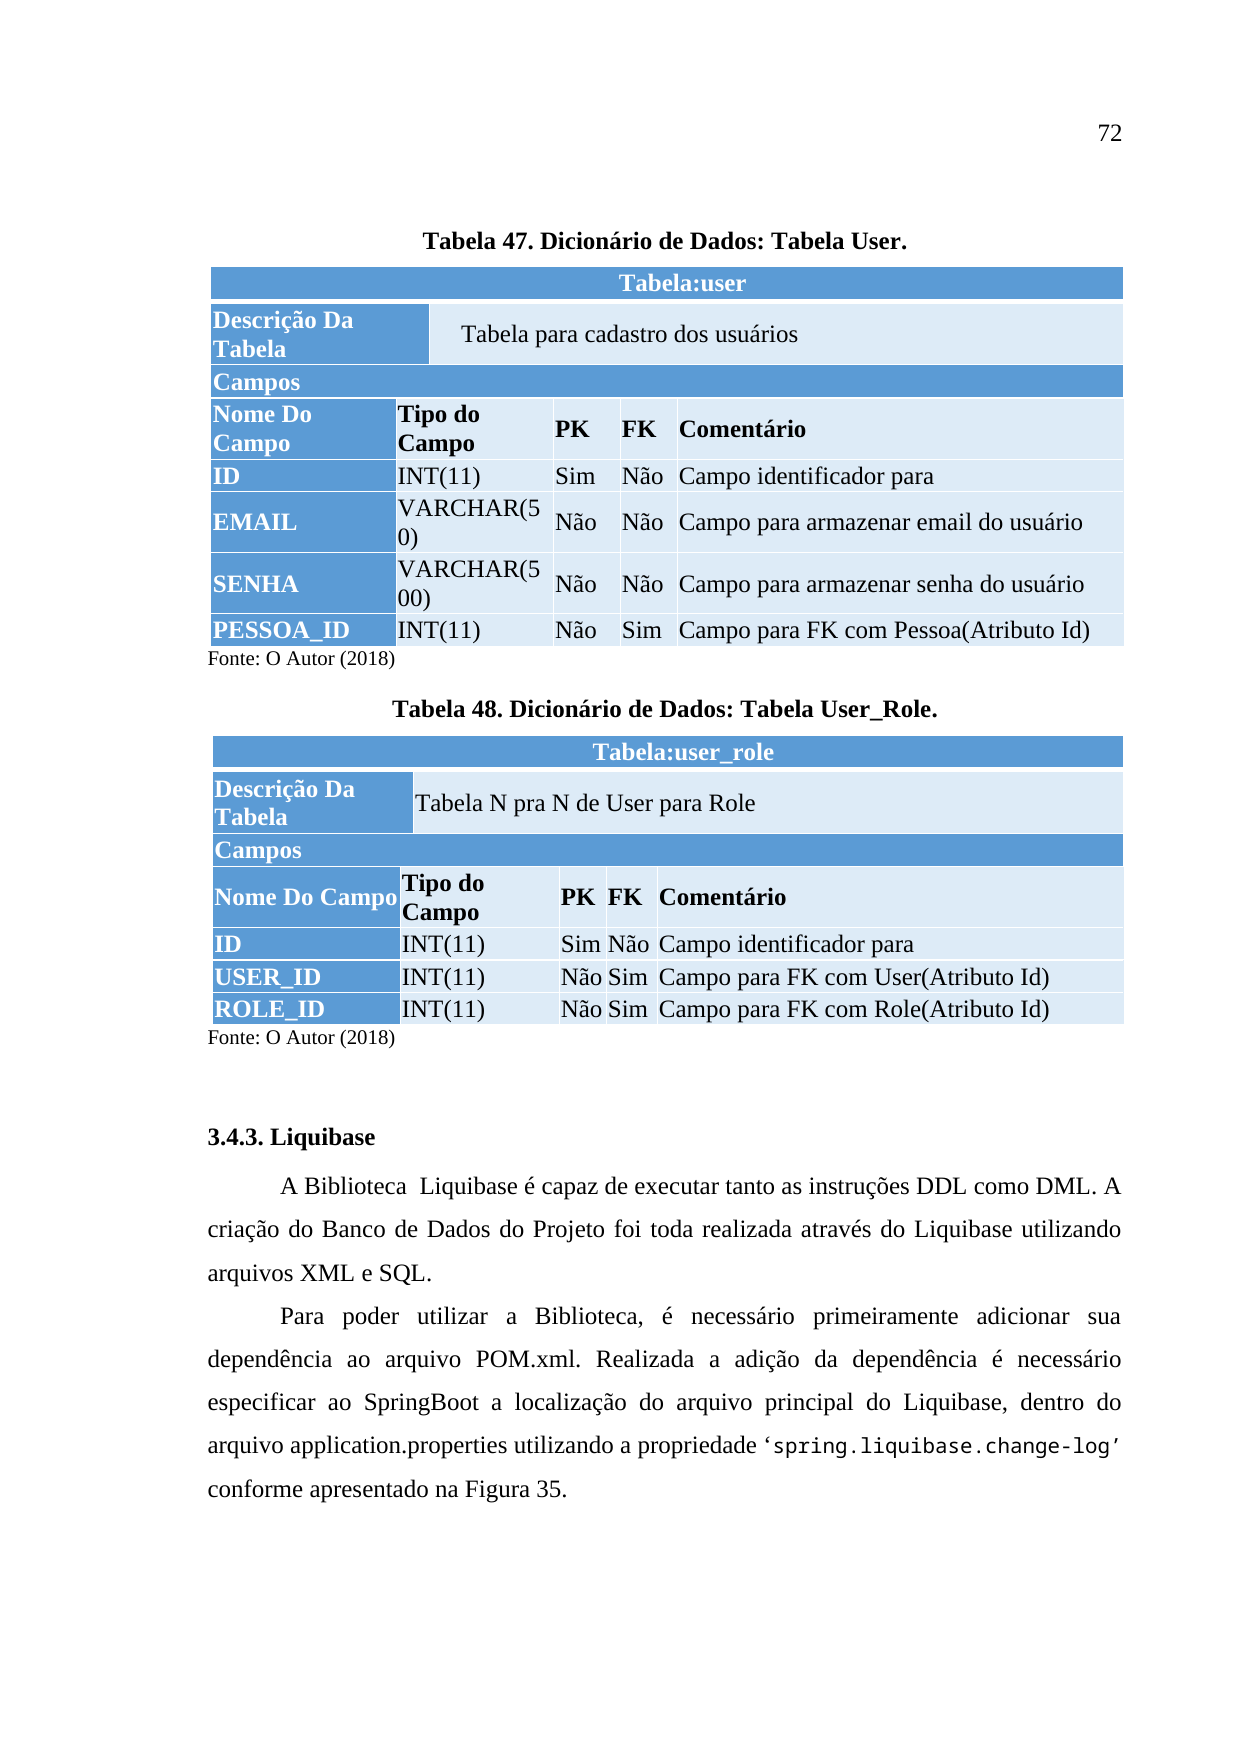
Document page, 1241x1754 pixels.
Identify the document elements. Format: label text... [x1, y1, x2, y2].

table_cell FK [607, 867, 657, 927]
table_cell Campo identificador para [678, 459, 1124, 491]
table_cell PK [560, 867, 606, 927]
table_cell Não [554, 614, 620, 646]
table_cell Campo para FK com Role(Atributo Id) [658, 992, 1124, 1024]
table_cell INT(11) [397, 460, 553, 491]
table_cell Sim [560, 928, 606, 959]
table_cell VARCHAR(500) [397, 553, 553, 613]
text Tabela 48. Dicionário de Dados: Tabela User_Role. [207, 694, 1122, 723]
table_cell Campo identificador para [658, 927, 1124, 959]
table_cell EMAIL [211, 492, 396, 552]
table_cell SENHA [211, 553, 396, 613]
table_cell Não [607, 928, 657, 959]
table_cell INT(11) [401, 961, 559, 992]
table_cell Tipo do Campo [397, 399, 553, 459]
text Fonte: O Autor (2018) [207, 646, 1122, 670]
table_cell Não [560, 993, 606, 1024]
table_cell Campos [211, 365, 1123, 397]
table_cell Não [554, 553, 620, 613]
table_cell Sim [621, 614, 677, 646]
table_cell PK [554, 399, 620, 459]
table_cell Campo para armazenar senha do usuário [678, 552, 1124, 613]
table_cell Tabela N pra N de User para Role [414, 772, 1123, 833]
table_cell Nome Do Campo [213, 867, 400, 927]
text Fonte: O Autor (2018) [207, 1025, 1122, 1049]
table_cell INT(11) [401, 993, 559, 1024]
table_cell Sim [607, 993, 657, 1024]
text Para poder utilizar a Biblioteca, é necessário primeiramente adicionar sua dependência ao arquivo POM.xml. Realizada a adição da dependência é necessário especificar ao SpringBoot a localização do arquivo principal do Liquibase, dentro do arquivo application.properties utilizando a propriedade ‘spring.liquibase.change-log’ conforme apresentado na Figura 35. [207, 1301, 1122, 1503]
table_cell Campo para FK com User(Atributo Id) [658, 960, 1124, 992]
table_cell ID [213, 928, 400, 959]
table_cell Não [621, 553, 677, 613]
table_cell Comentário [678, 399, 1124, 459]
table_header Tabela:user_role [213, 736, 1123, 767]
table_cell Sim [554, 460, 620, 491]
table_cell Não [621, 492, 677, 552]
table_cell Tabela para cadastro dos usuários [430, 304, 1123, 364]
table_cell Tipo do Campo [401, 867, 559, 927]
table_cell Não [554, 492, 620, 552]
table_cell FK [621, 399, 677, 459]
table_cell Campo para FK com Pessoa(Atributo Id) [678, 613, 1124, 646]
text A Biblioteca Liquibase é capaz de executar tanto as instruções DDL como DML. A criação do Banco de Dados do Projeto foi toda realizada através do Liquibase utilizando arquivos XML e SQL. [207, 1171, 1122, 1286]
table_cell INT(11) [397, 614, 553, 646]
table_cell INT(11) [401, 928, 559, 959]
table_cell PESSOA_ID [211, 614, 396, 646]
subtitle Liquibase [207, 1122, 1122, 1151]
table_header Tabela:user [211, 267, 1123, 299]
table_cell VARCHAR(50) [397, 492, 553, 552]
table_cell USER_ID [213, 961, 400, 992]
text Tabela 47. Dicionário de Dados: Tabela User. [207, 226, 1122, 254]
table_cell Não [621, 460, 677, 491]
table_cell Campo para armazenar email do usuário [678, 491, 1124, 552]
table_cell Não [560, 961, 606, 992]
table_cell Sim [607, 961, 657, 992]
table_cell ROLE_ID [213, 993, 400, 1024]
table_cell Campos [213, 834, 1123, 866]
table_cell ID [211, 460, 396, 491]
table_cell Descrição Da Tabela [213, 772, 413, 833]
table_cell Nome Do Campo [211, 399, 396, 459]
table_cell Comentário [658, 867, 1124, 927]
table_cell Descrição Da Tabela [211, 304, 429, 364]
